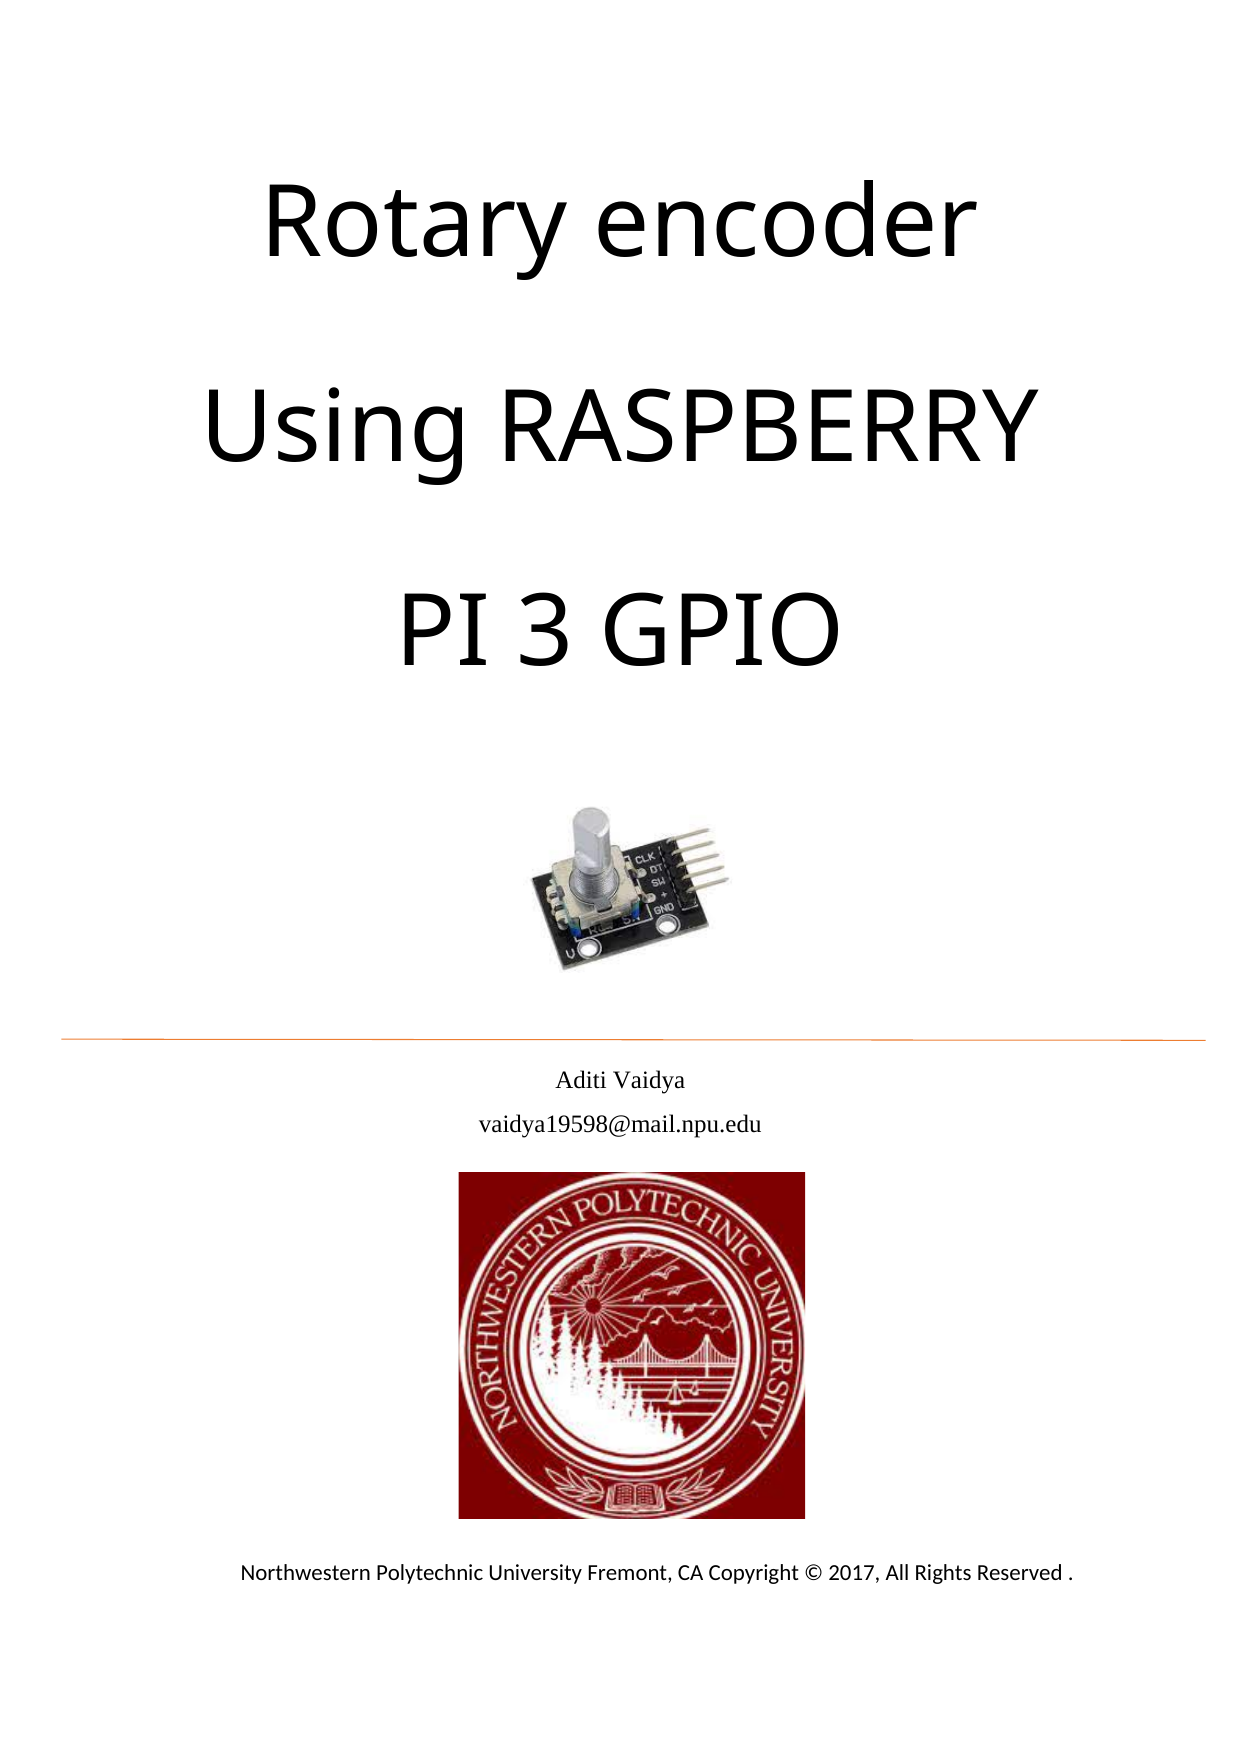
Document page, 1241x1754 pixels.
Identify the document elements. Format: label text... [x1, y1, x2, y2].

text Rotary encoder Using RASPBERRY PI 3 GPIO [150, 150, 1090, 695]
picture [497, 763, 743, 1009]
text Northwestern Polytechnic University Fremont, CA Copyright © 2017, All Rights Reserved . [150, 1558, 1090, 1587]
text vaidya19598@mail.npu.edu [150, 1109, 1090, 1137]
text Aditi Vaidya [150, 1066, 1090, 1094]
picture [458, 1172, 806, 1519]
